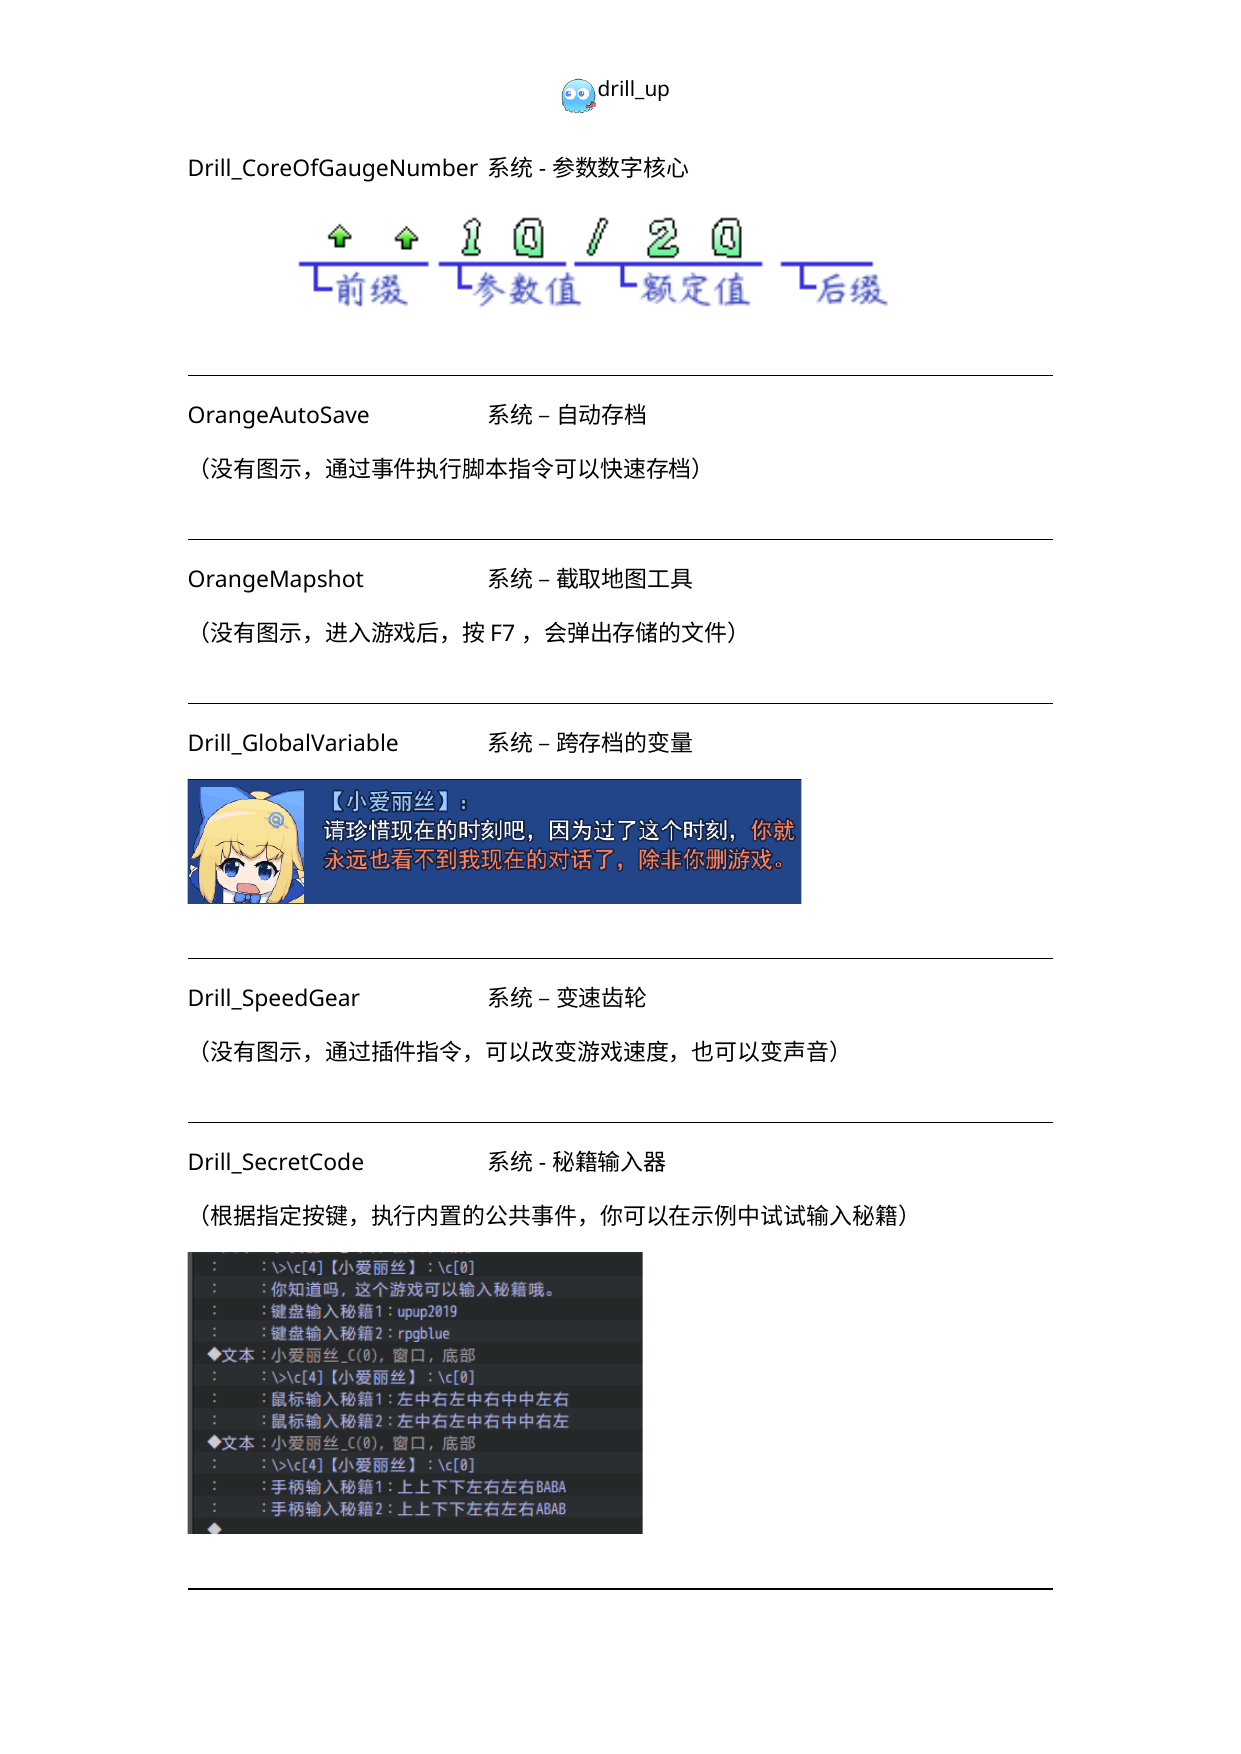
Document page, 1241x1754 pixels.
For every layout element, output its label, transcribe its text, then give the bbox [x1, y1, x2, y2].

text （没有图示，通过插件指令，可以改变游戏速度，也可以变声音） [187, 1034, 1053, 1067]
picture [187, 779, 802, 904]
text OrangeAutoSave 系统 – 自动存档 [187, 397, 1053, 430]
text Drill_CoreOfGaugeNumber 系统 - 参数数字核心 [187, 150, 1053, 183]
picture [187, 1252, 643, 1534]
text Drill_SecretCode 系统 - 秘籍输入器 [187, 1144, 1053, 1177]
text （根据指定按键，执行内置的公共事件，你可以在示例中试试输入秘籍） [187, 1198, 1053, 1231]
text Drill_SpeedGear 系统 – 变速齿轮 [187, 980, 1053, 1013]
text Drill_GlobalVariable 系统 – 跨存档的变量 [187, 725, 1053, 758]
picture [556, 73, 597, 115]
text （没有图示，进入游戏后，按F7 ，会弹出存储的文件） [187, 615, 1053, 648]
text （没有图示，通过事件执行脚本指令可以快速存档） [187, 451, 1053, 484]
text OrangeMapshot 系统 – 截取地图工具 [187, 561, 1053, 594]
picture [187, 204, 1035, 321]
